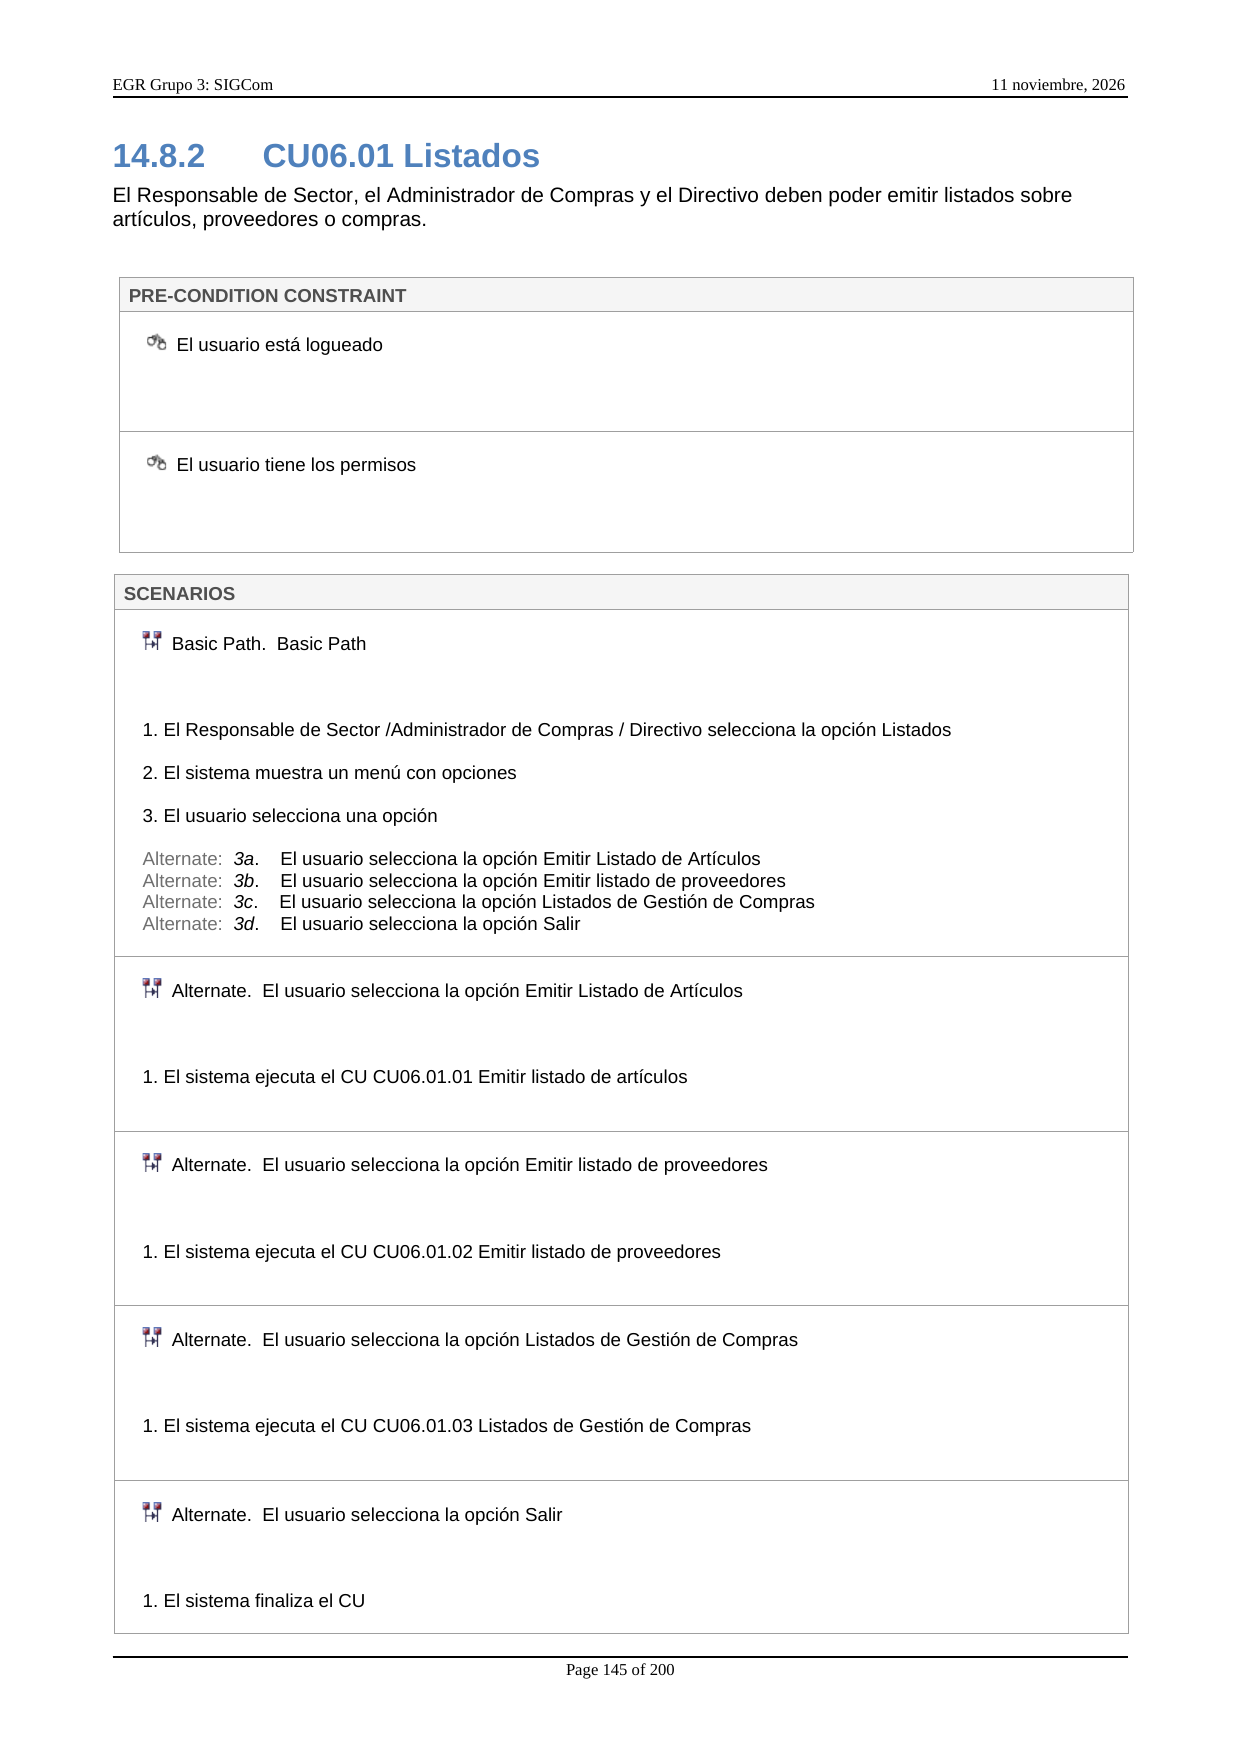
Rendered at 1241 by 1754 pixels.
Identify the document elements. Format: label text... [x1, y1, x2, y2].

table_cell Basic Path. Basic Path 1. El Responsable de Sector /Administrador de Compras / Directivo selecciona la opción Listados 2. El sistema muestra un menú con opciones 3. El usuario selecciona una opción Alternate: 3a. El usuario selecciona la opción Emitir Listado de Artículos Alternate: 3b. El usuario selecciona la opción Emitir listado de proveedores Alternate: 3c. El usuario selecciona la opción Listados de Gestión de Compras Alternate: 3d. El usuario selecciona la opción Salir [115, 610, 1128, 956]
subtitle CU06.01 Listados [112, 136, 1128, 175]
table_cell Alternate. El usuario selecciona la opción Emitir listado de proveedores 1. El sistema ejecuta el CU CU06.01.02 Emitir listado de proveedores [115, 1132, 1128, 1305]
picture [142, 631, 162, 650]
text El Responsable de Sector, el Administrador de Compras y el Directivo deben poder emitir listados sobre artículos, proveedores o compras. [112, 183, 1128, 231]
picture [142, 1327, 162, 1347]
table_header SCENARIOS [115, 575, 1128, 609]
picture [147, 332, 167, 352]
picture [142, 978, 162, 998]
picture [147, 453, 167, 472]
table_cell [115, 1481, 1128, 1633]
table_header PRE-CONDITION CONSTRAINT [120, 278, 1133, 311]
table_cell El usuario tiene los permisos [120, 432, 1133, 552]
table_cell Alternate. El usuario selecciona la opción Listados de Gestión de Compras 1. El sistema ejecuta el CU CU06.01.03 Listados de Gestión de Compras [115, 1306, 1128, 1480]
table_cell Alternate. El usuario selecciona la opción Emitir Listado de Artículos 1. El sistema ejecuta el CU CU06.01.01 Emitir listado de artículos [115, 957, 1128, 1131]
picture [142, 1153, 162, 1172]
picture [142, 1502, 162, 1522]
table_cell El usuario está logueado [120, 312, 1133, 431]
